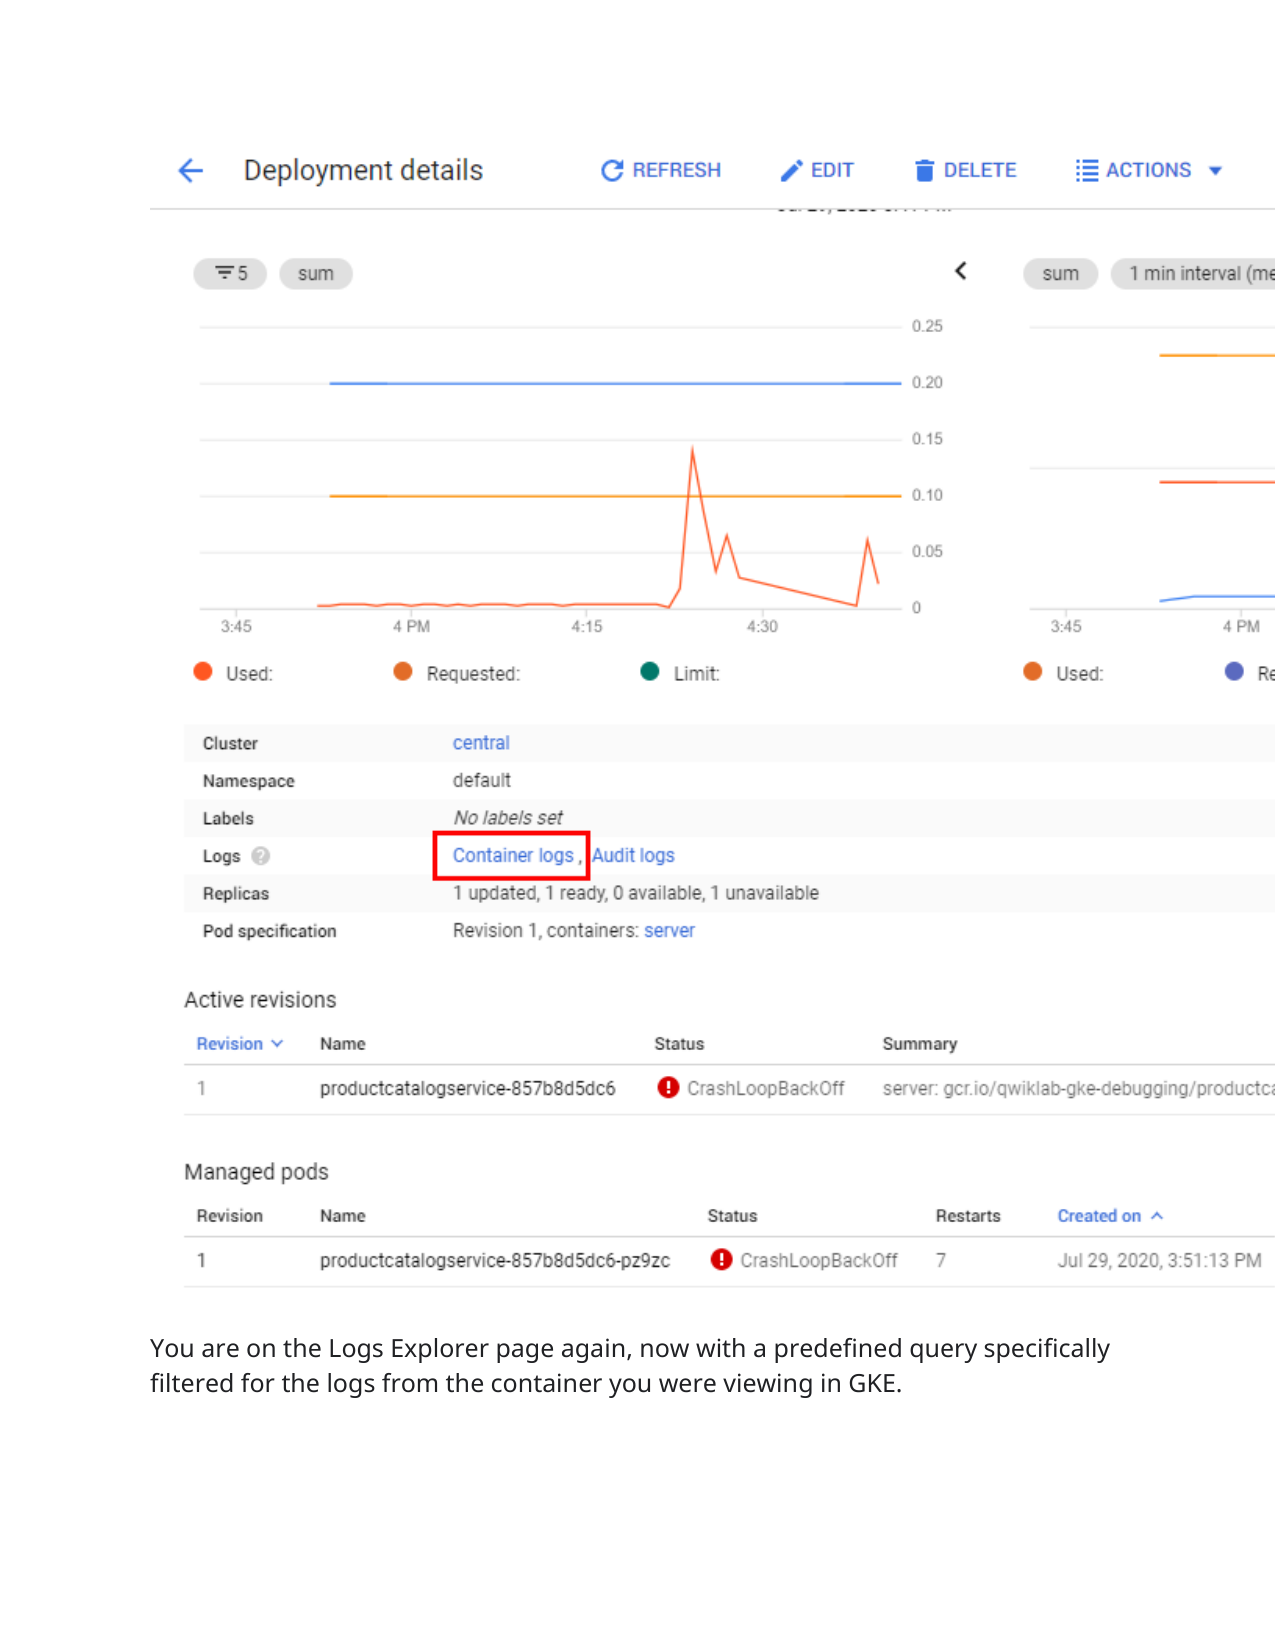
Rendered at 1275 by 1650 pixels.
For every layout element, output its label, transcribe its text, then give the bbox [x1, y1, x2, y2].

picture [150, 150, 1275, 1294]
text You are on the Logs Explorer page again, now with a predefined query specifically filtered for the logs from the container you were viewing in GKE. [150, 1331, 1125, 1399]
